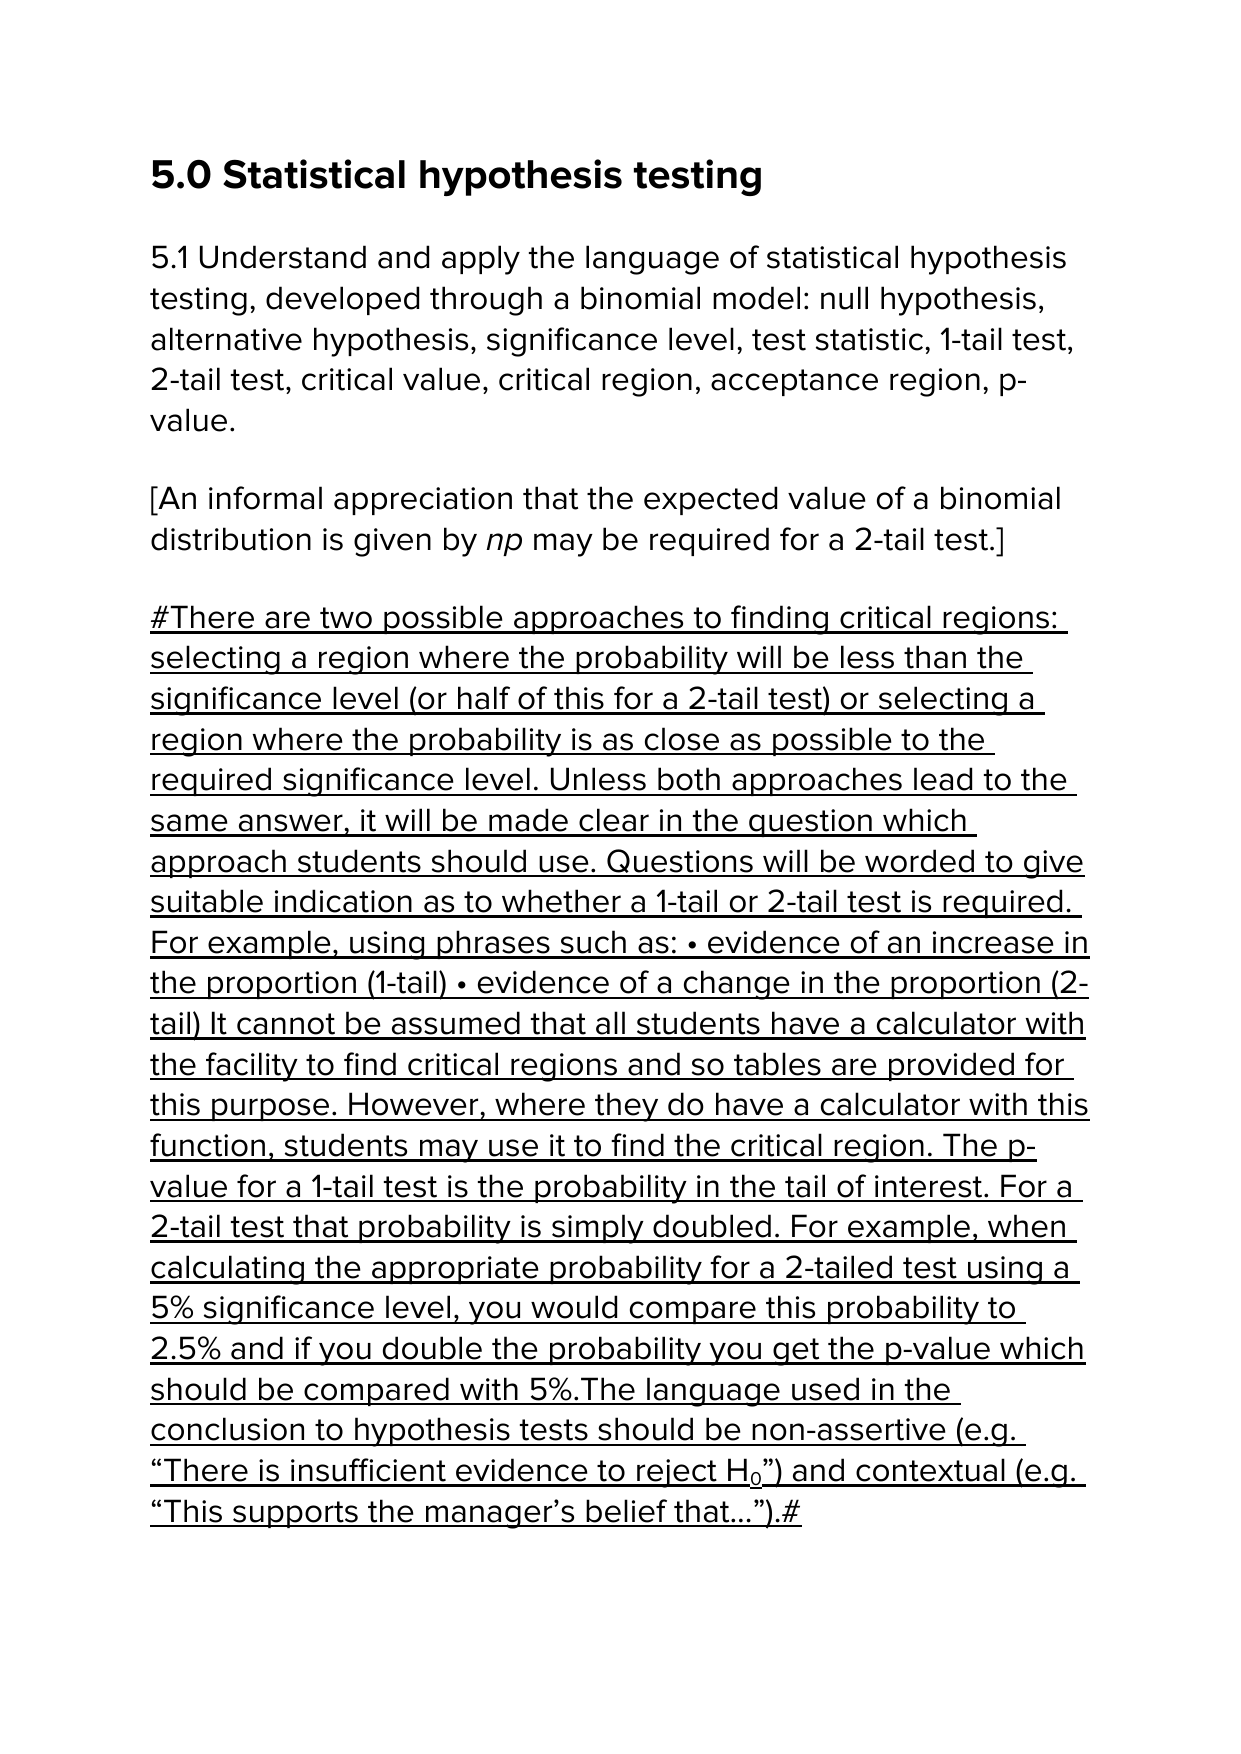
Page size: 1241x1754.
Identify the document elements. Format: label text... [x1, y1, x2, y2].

subtitle 5.0 Statistical hypothesis testing [150, 150, 1090, 201]
subtitle #There are two possible approaches to finding critical regions: selecting a region where the probability will be less than the significance level (or half of this for a 2-tail test) or selecting a region where the probability is as close as possible to the required significance level. Unless both approaches lead to the same answer, it will be made clear in the question which approach students should use. Questions will be worded to give suitable indication as to whether a 1-tail or 2-tail test is required. For example, using phrases such as: • evidence of an increase in the proportion (1-tail) • evidence of a change in the proportion (2-tail) It cannot be assumed that all students have a calculator with the facility to find critical regions and so tables are provided for this purpose. However, where they do have a calculator with this function, students may use it to find the critical region. The p-value for a 1-tail test is the probability in the tail of interest. For a 2-tail test that probability is simply doubled. For example, when calculating the appropriate probability for a 2-tailed test using a 5% significance level, you would compare this probability to 2.5% and if you double the probability you get the p-value which should be compared with 5%.The language used in the conclusion to hypothesis tests should be non-assertive (e.g. “There is insufficient evidence to reject H0”) and contextual (e.g. “This supports the manager’s belief that...”).# [150, 598, 1090, 956]
subtitle #There are two possible approaches to finding critical regions: selecting a region where the probability will be less than the significance level (or half of this for a 2-tail test) or selecting a region where the probability is as close as possible to the required significance level. Unless both approaches lead to the same answer, it will be made clear in the question which approach students should use. Questions will be worded to give suitable indication as to whether a 1-tail or 2-tail test is required. For example, using phrases such as: • evidence of an increase in the proportion (1-tail) • evidence of a change in the proportion (2-tail) It cannot be assumed that all students have a calculator with the facility to find critical regions and so tables are provided for this purpose. However, where they do have a calculator with this function, students may use it to find the critical region. The p-value for a 1-tail test is the probability in the tail of interest. For a 2-tail test that probability is simply doubled. For example, when calculating the appropriate probability for a 2-tailed test using a 5% significance level, you would compare this probability to 2.5% and if you double the probability you get the p-value which should be compared with 5%.The language used in the conclusion to hypothesis tests should be non-assertive (e.g. “There is insufficient evidence to reject H0”) and contextual (e.g. “This supports the manager’s belief that...”).# [150, 959, 1090, 1119]
subtitle 5.1 Understand and apply the language of statistical hypothesis testing, developed through a binomial model: null hypothesis, alternative hypothesis, significance level, test statistic, 1-tail test, 2-tail test, critical value, critical region, acceptance region, p-value. [150, 238, 1090, 441]
subtitle [An informal appreciation that the expected value of a binomial distribution is given by np may be required for a 2-tail test.] [150, 479, 1090, 560]
subtitle #There are two possible approaches to finding critical regions: selecting a region where the probability will be less than the significance level (or half of this for a 2-tail test) or selecting a region where the probability is as close as possible to the required significance level. Unless both approaches lead to the same answer, it will be made clear in the question which approach students should use. Questions will be worded to give suitable indication as to whether a 1-tail or 2-tail test is required. For example, using phrases such as: • evidence of an increase in the proportion (1-tail) • evidence of a change in the proportion (2-tail) It cannot be assumed that all students have a calculator with the facility to find critical regions and so tables are provided for this purpose. However, where they do have a calculator with this function, students may use it to find the critical region. The p-value for a 1-tail test is the probability in the tail of interest. For a 2-tail test that probability is simply doubled. For example, when calculating the appropriate probability for a 2-tailed test using a 5% significance level, you would compare this probability to 2.5% and if you double the probability you get the p-value which should be compared with 5%.The language used in the conclusion to hypothesis tests should be non-assertive (e.g. “There is insufficient evidence to reject H0”) and contextual (e.g. “This supports the manager’s belief that...”).# [150, 1121, 1090, 1532]
